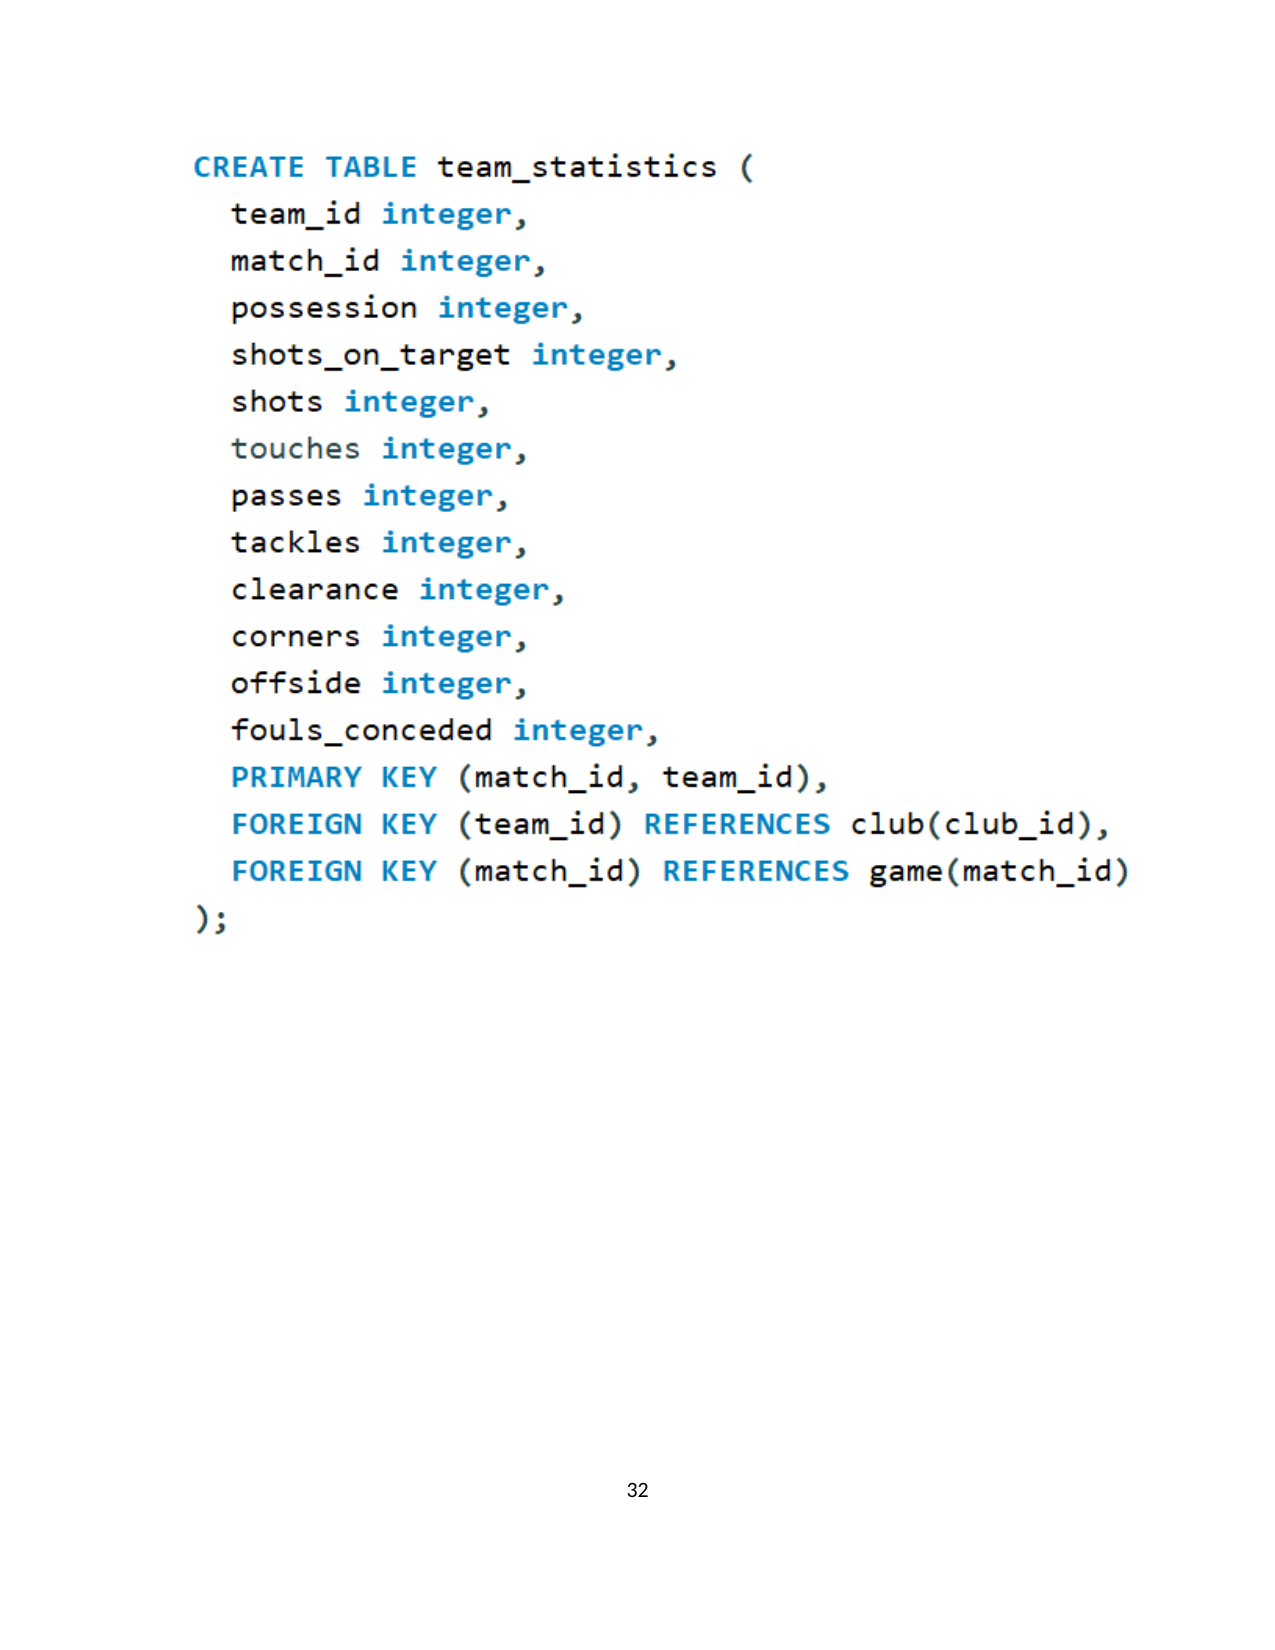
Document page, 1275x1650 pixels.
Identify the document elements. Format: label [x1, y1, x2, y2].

picture [187, 150, 1163, 961]
